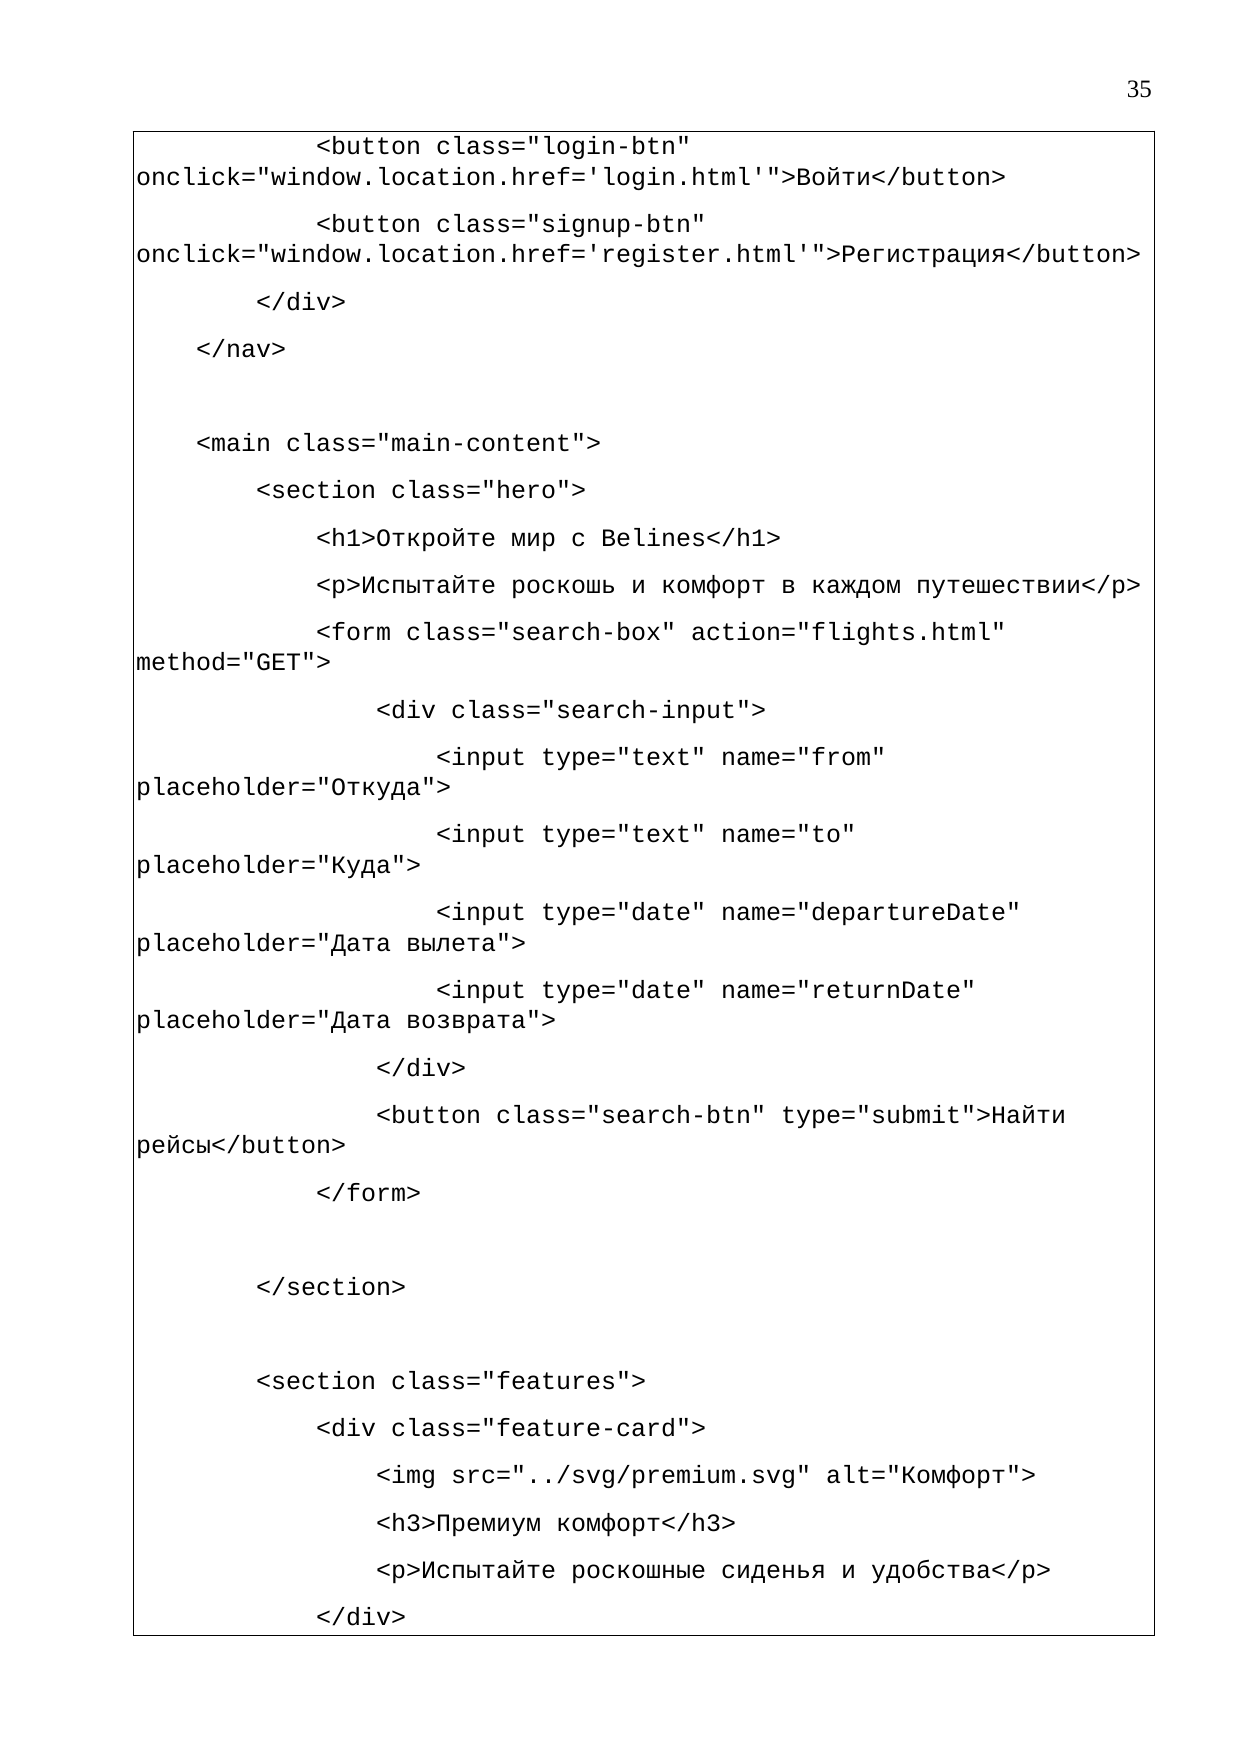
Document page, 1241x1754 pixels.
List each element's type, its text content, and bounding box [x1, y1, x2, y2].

text </form> [134, 1177, 1154, 1208]
text <button class="signup-btn" onclick="window.location.href='register.html'">Регистрация</button> [134, 208, 1154, 270]
text </div> [134, 1601, 1154, 1635]
text </section> [134, 1271, 1154, 1302]
text <input type="date" name="departureDate" placeholder="Дата вылета"> [134, 897, 1154, 959]
text <button class="login-btn" onclick="window.location.href='login.html'">Войти</button> [134, 132, 1154, 193]
text <input type="text" name="to" placeholder="Куда"> [134, 819, 1154, 881]
text <section class="hero"> [134, 475, 1154, 506]
text <section class="features"> [134, 1365, 1154, 1397]
text <form class="search-box" action="flights.html" method="GET"> [134, 616, 1154, 678]
text </nav> [134, 333, 1154, 365]
text <h3>Премиум комфорт</h3> [134, 1507, 1154, 1538]
text </div> [134, 1052, 1154, 1083]
text <main class="main-content"> [134, 428, 1154, 459]
text <p>Испытайте роскошь и комфорт в каждом путешествии</p> [134, 569, 1154, 601]
text <p>Испытайте роскошные сиденья и удобства</p> [134, 1554, 1154, 1586]
text </div> [134, 286, 1154, 317]
text <div class="search-input"> [134, 694, 1154, 726]
text <input type="date" name="returnDate" placeholder="Дата возврата"> [134, 974, 1154, 1036]
text <button class="search-btn" type="submit">Найти рейсы</button> [134, 1099, 1154, 1161]
text <input type="text" name="from" placeholder="Откуда"> [134, 741, 1154, 803]
text <img src="../svg/premium.svg" alt="Комфорт"> [134, 1460, 1154, 1491]
text <div class="feature-card"> [134, 1413, 1154, 1444]
text <h1>Откройте мир с Belines</h1> [134, 522, 1154, 553]
